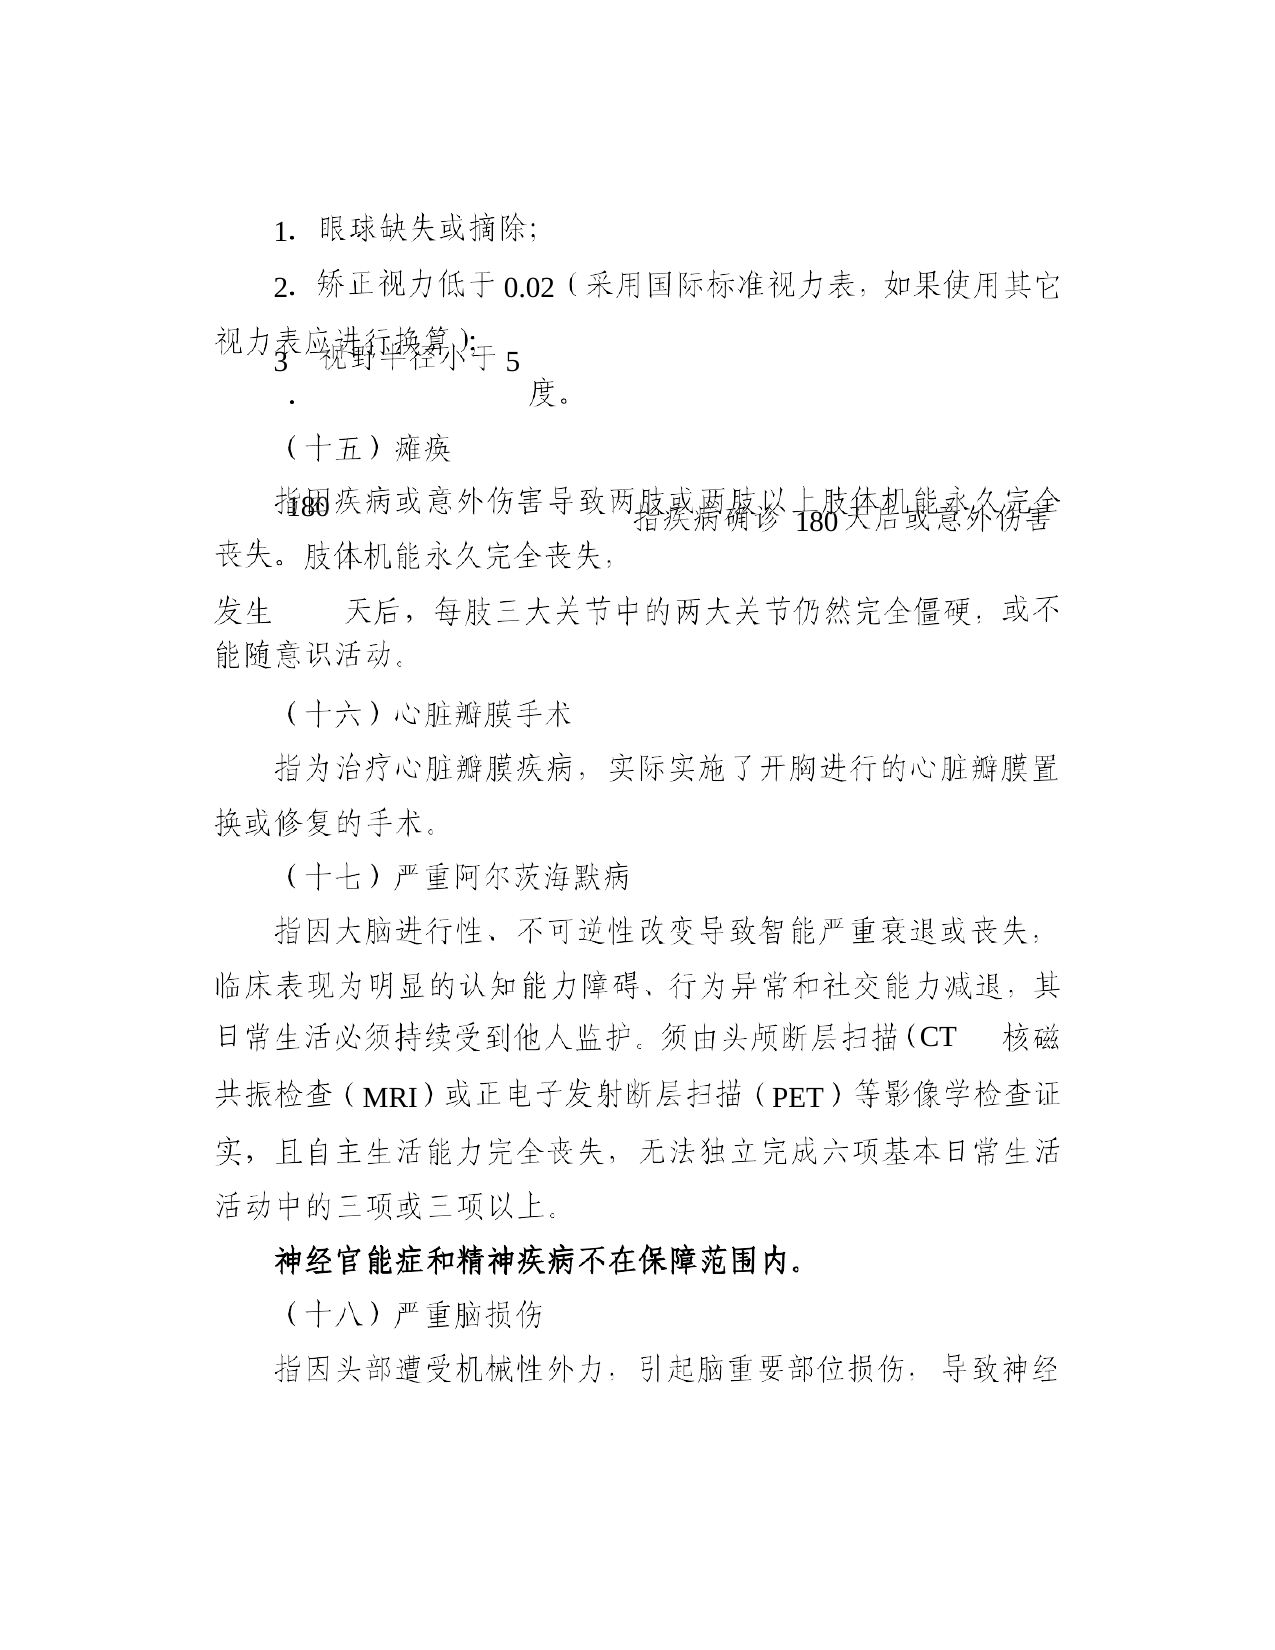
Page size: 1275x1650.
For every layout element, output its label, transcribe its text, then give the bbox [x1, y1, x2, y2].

picture [335, 437, 361, 460]
picture [274, 915, 494, 945]
picture [214, 595, 242, 625]
picture [345, 598, 371, 624]
picture [305, 862, 331, 891]
picture [1033, 595, 1058, 622]
picture [337, 1136, 614, 1166]
picture [569, 269, 865, 299]
picture [215, 1136, 241, 1166]
picture [374, 597, 399, 625]
picture [639, 1136, 964, 1165]
picture [245, 538, 272, 568]
picture [215, 1078, 332, 1108]
picture [246, 596, 271, 624]
picture [214, 807, 433, 837]
picture [446, 1078, 741, 1108]
picture [661, 1022, 897, 1052]
picture [609, 752, 1058, 782]
picture [393, 861, 628, 891]
picture [305, 433, 331, 462]
picture [215, 538, 242, 567]
picture [216, 1190, 555, 1221]
picture [305, 1299, 331, 1328]
picture [247, 1021, 642, 1052]
picture [517, 915, 1038, 945]
picture [215, 326, 496, 371]
picture [274, 752, 584, 782]
picture [335, 862, 360, 889]
text 180 [634, 502, 1096, 538]
picture [275, 1138, 302, 1164]
picture [217, 639, 402, 669]
picture [310, 1137, 327, 1166]
picture [1033, 970, 1060, 999]
picture [1002, 1022, 1059, 1052]
picture [275, 1244, 799, 1275]
picture [884, 269, 1059, 299]
picture [974, 1136, 1060, 1166]
picture [395, 433, 451, 462]
picture [434, 595, 980, 626]
picture [317, 268, 494, 298]
picture [529, 377, 556, 407]
picture [304, 540, 611, 570]
picture [855, 1078, 1060, 1108]
picture [216, 970, 651, 1000]
picture [305, 699, 331, 728]
text 3 5 [273, 342, 556, 377]
picture [220, 1024, 235, 1047]
picture [393, 1299, 542, 1329]
picture [1002, 594, 1028, 622]
picture [335, 700, 361, 728]
picture [942, 1353, 1057, 1383]
picture [321, 212, 535, 242]
picture [669, 970, 1013, 1000]
picture [395, 699, 571, 728]
picture [274, 1353, 614, 1383]
picture [641, 1353, 914, 1383]
picture [335, 1301, 363, 1327]
picture [274, 486, 1061, 532]
